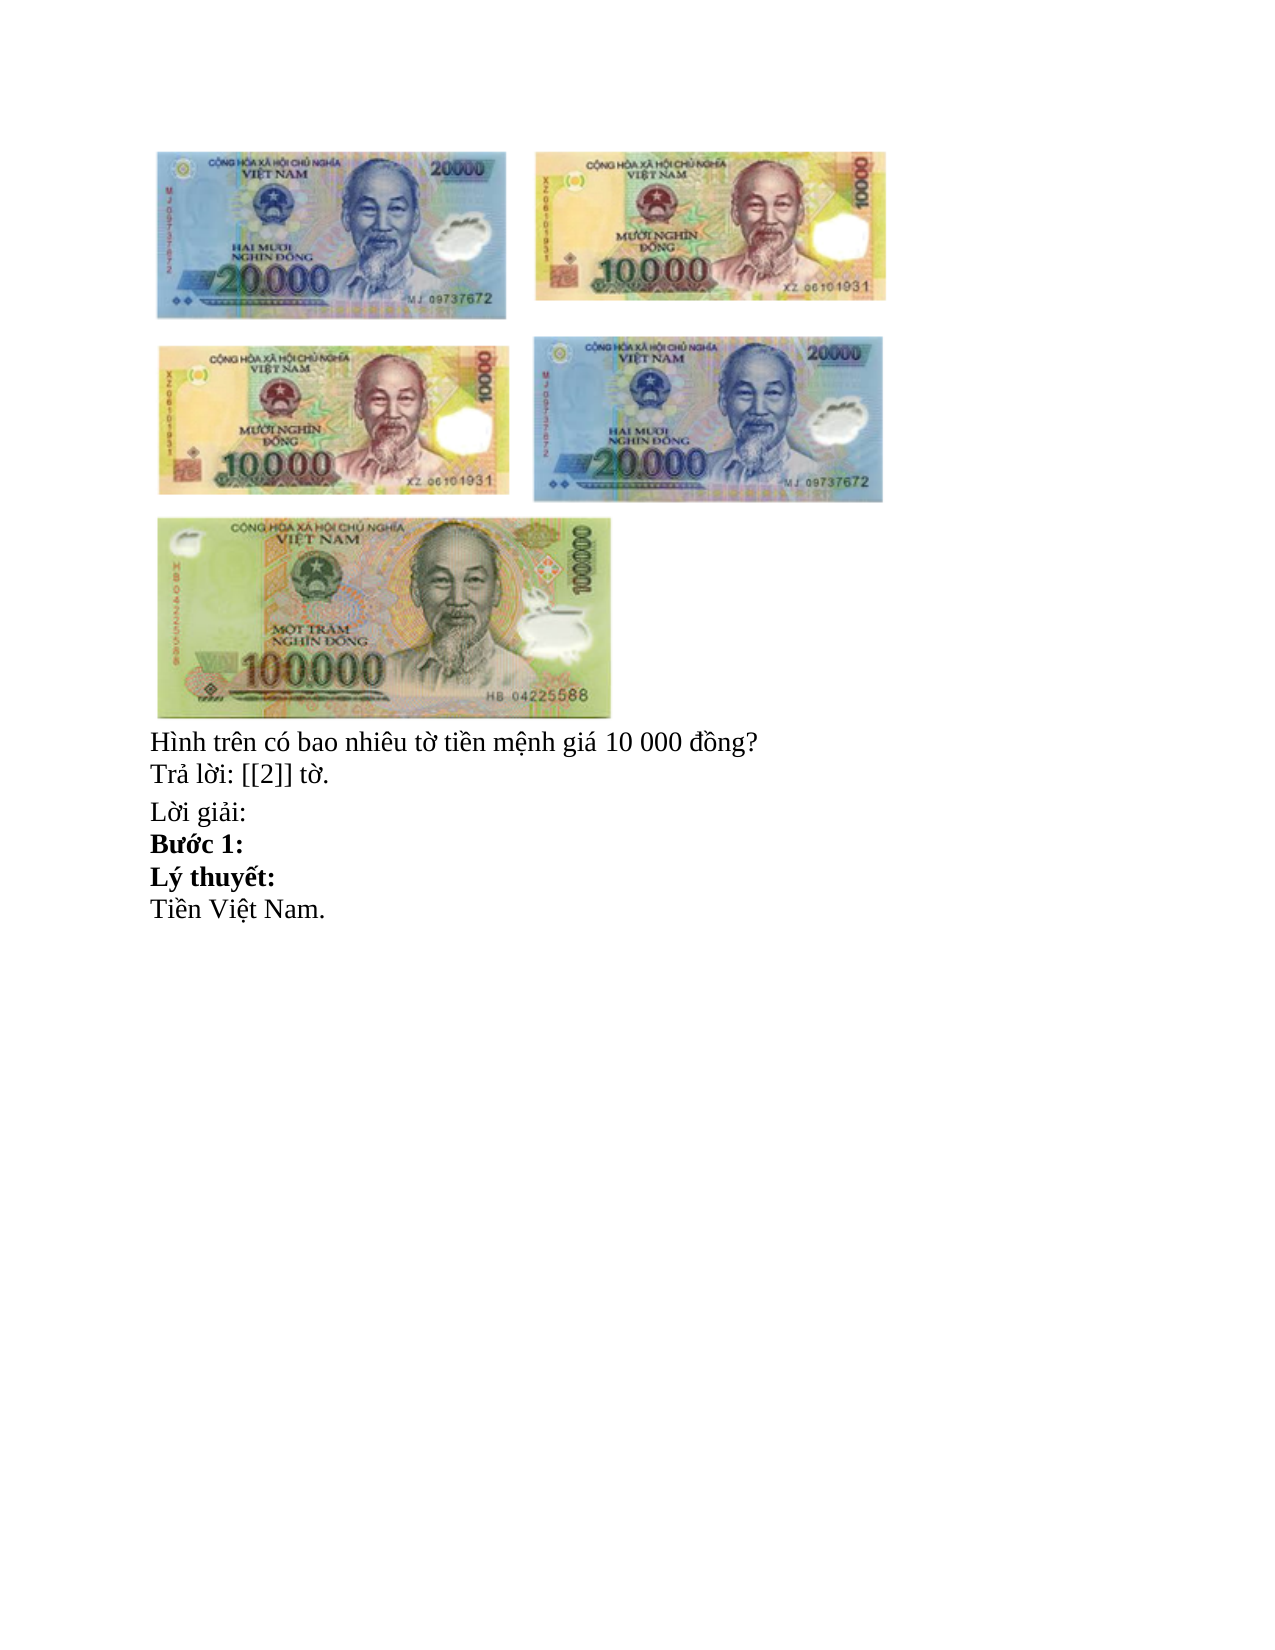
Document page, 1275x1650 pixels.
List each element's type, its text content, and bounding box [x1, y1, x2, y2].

text Lời giải: [150, 795, 1125, 827]
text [150, 150, 1125, 790]
picture [150, 150, 894, 725]
text Bước 1: [150, 827, 1125, 860]
text Lý thuyết: Tiền Việt Nam. Ta thấy hình trên có 2 tờ tiền mệnh giá 10 000 đồng. Đáp án: 2 [150, 860, 1125, 957]
